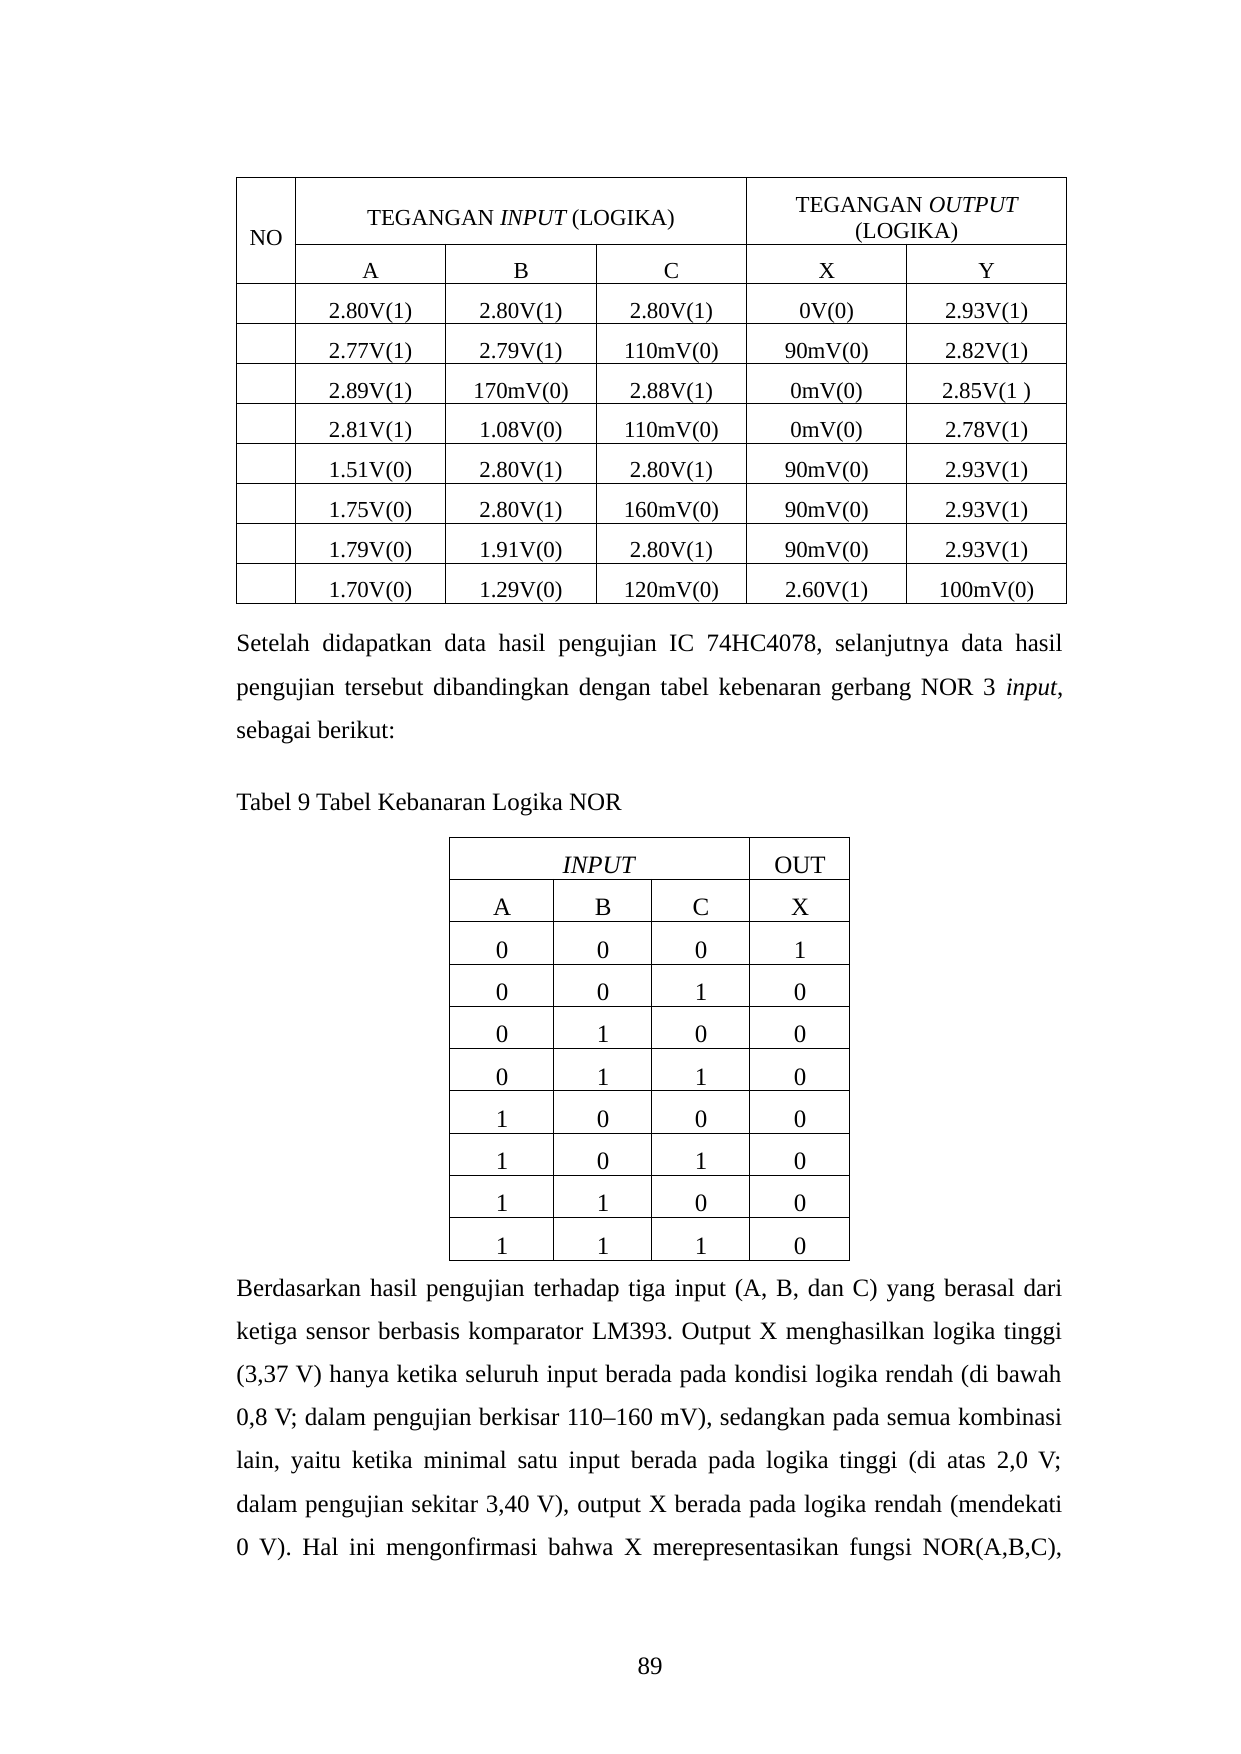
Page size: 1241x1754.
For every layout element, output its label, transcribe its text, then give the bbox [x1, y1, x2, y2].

table_cell 0 [450, 1007, 553, 1048]
table_cell 0 [652, 1091, 749, 1133]
table_cell B [446, 245, 596, 283]
table_cell 0mV(0) [747, 364, 906, 403]
table_cell [237, 364, 295, 403]
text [236, 1273, 1063, 1561]
table_cell 1 [652, 1049, 749, 1090]
table_cell 0 [554, 965, 651, 1006]
table_cell 0 [750, 965, 849, 1006]
table_cell 2.78V(1) [907, 404, 1066, 443]
table_cell 90mV(0) [747, 444, 906, 483]
table_cell 0 [554, 1091, 651, 1133]
table_cell X [750, 880, 849, 921]
table_cell 1 [554, 1007, 651, 1048]
table_cell 1 [652, 1218, 749, 1259]
table_cell 2.80V(1) [597, 444, 746, 483]
table_cell 120mV(0) [597, 564, 746, 602]
table_cell [237, 324, 295, 363]
table_cell 0 [652, 1176, 749, 1217]
table_cell 2.80V(1) [446, 484, 596, 523]
table_cell 170mV(0) [446, 364, 596, 403]
table_cell 1 [652, 965, 749, 1006]
table_cell [237, 484, 295, 523]
table_cell 2.60V(1) [747, 564, 906, 602]
table_cell 1.08V(0) [446, 404, 596, 443]
table_cell 1.70V(0) [296, 564, 445, 602]
table_cell 0 [750, 1049, 849, 1090]
table_cell 160mV(0) [597, 484, 746, 523]
table_cell 2.81V(1) [296, 404, 445, 443]
table_cell 2.89V(1) [296, 364, 445, 403]
table_cell 90mV(0) [747, 484, 906, 523]
table_cell [237, 284, 295, 323]
table_cell 2.85V(1 ) [907, 364, 1066, 403]
table_cell 1 [450, 1218, 553, 1259]
table_cell 1 [652, 1134, 749, 1175]
table_cell 2.93V(1) [907, 444, 1066, 483]
table_cell 2.80V(1) [446, 444, 596, 483]
table_cell 2.93V(1) [907, 524, 1066, 563]
table_header OUT [750, 838, 849, 879]
table_cell 2.82V(1) [907, 324, 1066, 363]
table_cell 1 [450, 1091, 553, 1133]
table_cell 1.91V(0) [446, 524, 596, 563]
table_cell 1 [750, 922, 849, 963]
table_cell 1 [554, 1218, 651, 1259]
table_cell 1 [450, 1176, 553, 1217]
table_cell [237, 524, 295, 563]
table_cell B [554, 880, 651, 921]
table_cell 0 [554, 922, 651, 963]
table_cell 2.93V(1) [907, 284, 1066, 323]
table_cell [237, 404, 295, 443]
table_cell 0 [750, 1091, 849, 1133]
table_cell 0 [750, 1176, 849, 1217]
table_cell [237, 564, 295, 602]
table_cell 0 [652, 1007, 749, 1048]
table_cell 90mV(0) [747, 324, 906, 363]
table_cell C [652, 880, 749, 921]
table_cell 0 [652, 922, 749, 963]
table_cell [237, 444, 295, 483]
table_cell C [597, 245, 746, 283]
table_cell 100mV(0) [907, 564, 1066, 602]
table_cell 0 [450, 1049, 553, 1090]
table_header INPUT [450, 838, 749, 879]
table_cell 0 [750, 1134, 849, 1175]
table_cell 1.29V(0) [446, 564, 596, 602]
table_cell 0 [450, 922, 553, 963]
table_cell 0 [554, 1134, 651, 1175]
table_cell 2.77V(1) [296, 324, 445, 363]
table_cell Y [907, 245, 1066, 283]
table_cell 2.79V(1) [446, 324, 596, 363]
table_cell 1.75V(0) [296, 484, 445, 523]
table_cell 2.80V(1) [296, 284, 445, 323]
table_cell 90mV(0) [747, 524, 906, 563]
table_cell NO [237, 178, 295, 283]
table_cell A [450, 880, 553, 921]
table_cell 1.79V(0) [296, 524, 445, 563]
table_cell 110mV(0) [597, 404, 746, 443]
table_cell 1 [450, 1134, 553, 1175]
table_cell 2.88V(1) [597, 364, 746, 403]
text Tabel 9 Tabel Kebanaran Logika NOR [236, 787, 1063, 816]
table_cell TEGANGAN INPUT (LOGIKA) [296, 178, 746, 243]
table_cell 0 [750, 1218, 849, 1259]
table_cell 0 [450, 965, 553, 1006]
table_cell 0mV(0) [747, 404, 906, 443]
text Setelah didapatkan data hasil pengujian IC 74HC4078, selanjutnya data hasil pengujian tersebut dibandingkan dengan tabel kebenaran gerbang NOR 3 input, sebagai berikut: [236, 628, 1063, 743]
table_cell 2.93V(1) [907, 484, 1066, 523]
table_cell 2.80V(1) [446, 284, 596, 323]
table_cell 1 [554, 1049, 651, 1090]
table_cell X [747, 245, 906, 283]
table_cell TEGANGAN OUTPUT (LOGIKA) [747, 178, 1066, 243]
table_cell 1.51V(0) [296, 444, 445, 483]
table_cell 0 [750, 1007, 849, 1048]
table_cell 2.80V(1) [597, 524, 746, 563]
table_cell 1 [554, 1176, 651, 1217]
table_cell A [296, 245, 445, 283]
table_cell 2.80V(1) [597, 284, 746, 323]
table_cell 110mV(0) [597, 324, 746, 363]
table_cell 0V(0) [747, 284, 906, 323]
